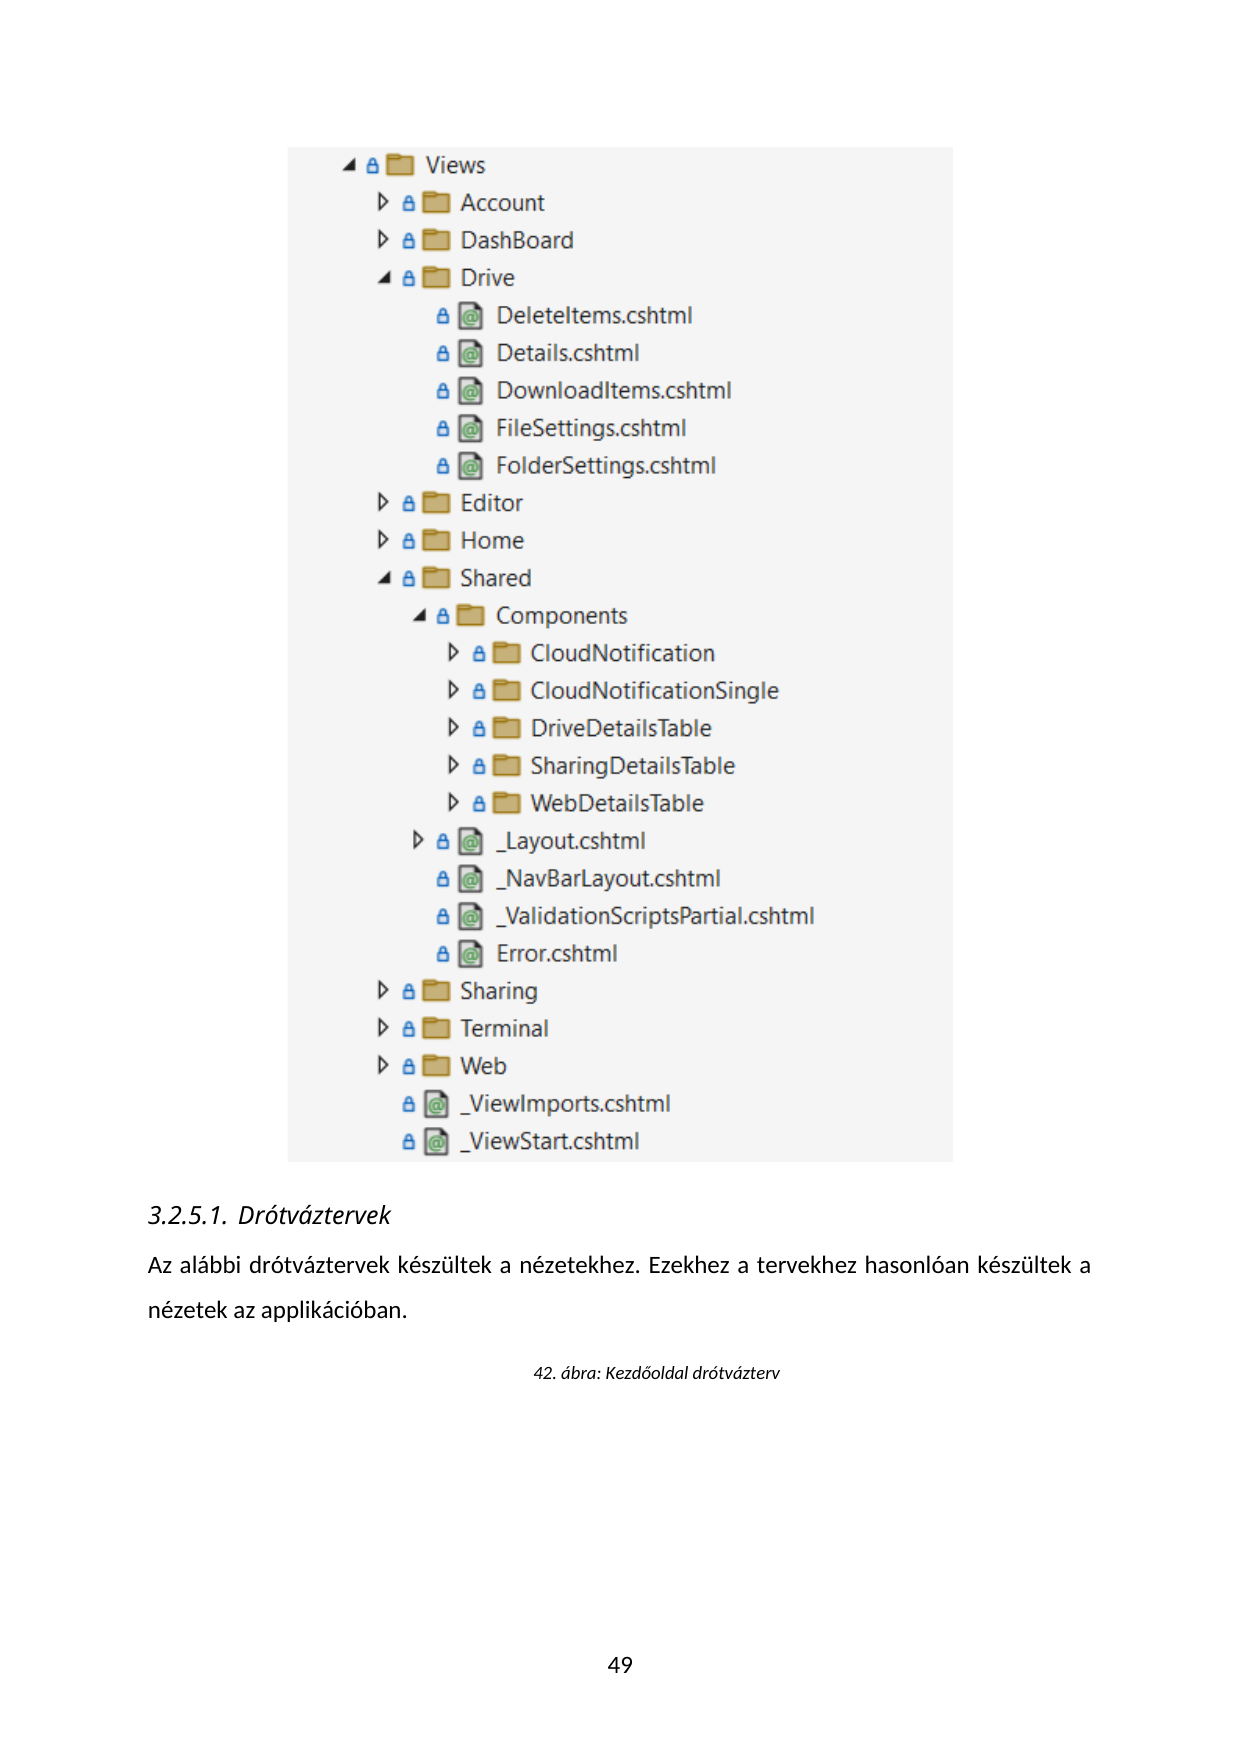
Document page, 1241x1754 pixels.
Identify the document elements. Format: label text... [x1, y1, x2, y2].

subtitle Drótváztervek [148, 1198, 1092, 1232]
text 42. ábra: Kezdőoldal drótvázterv [223, 1361, 1092, 1384]
picture [287, 147, 953, 1162]
text Az alábbi drótváztervek készültek a nézetekhez. Ezekhez a tervekhez hasonlóan készültek a nézetek az applikációban. [148, 1249, 1092, 1325]
